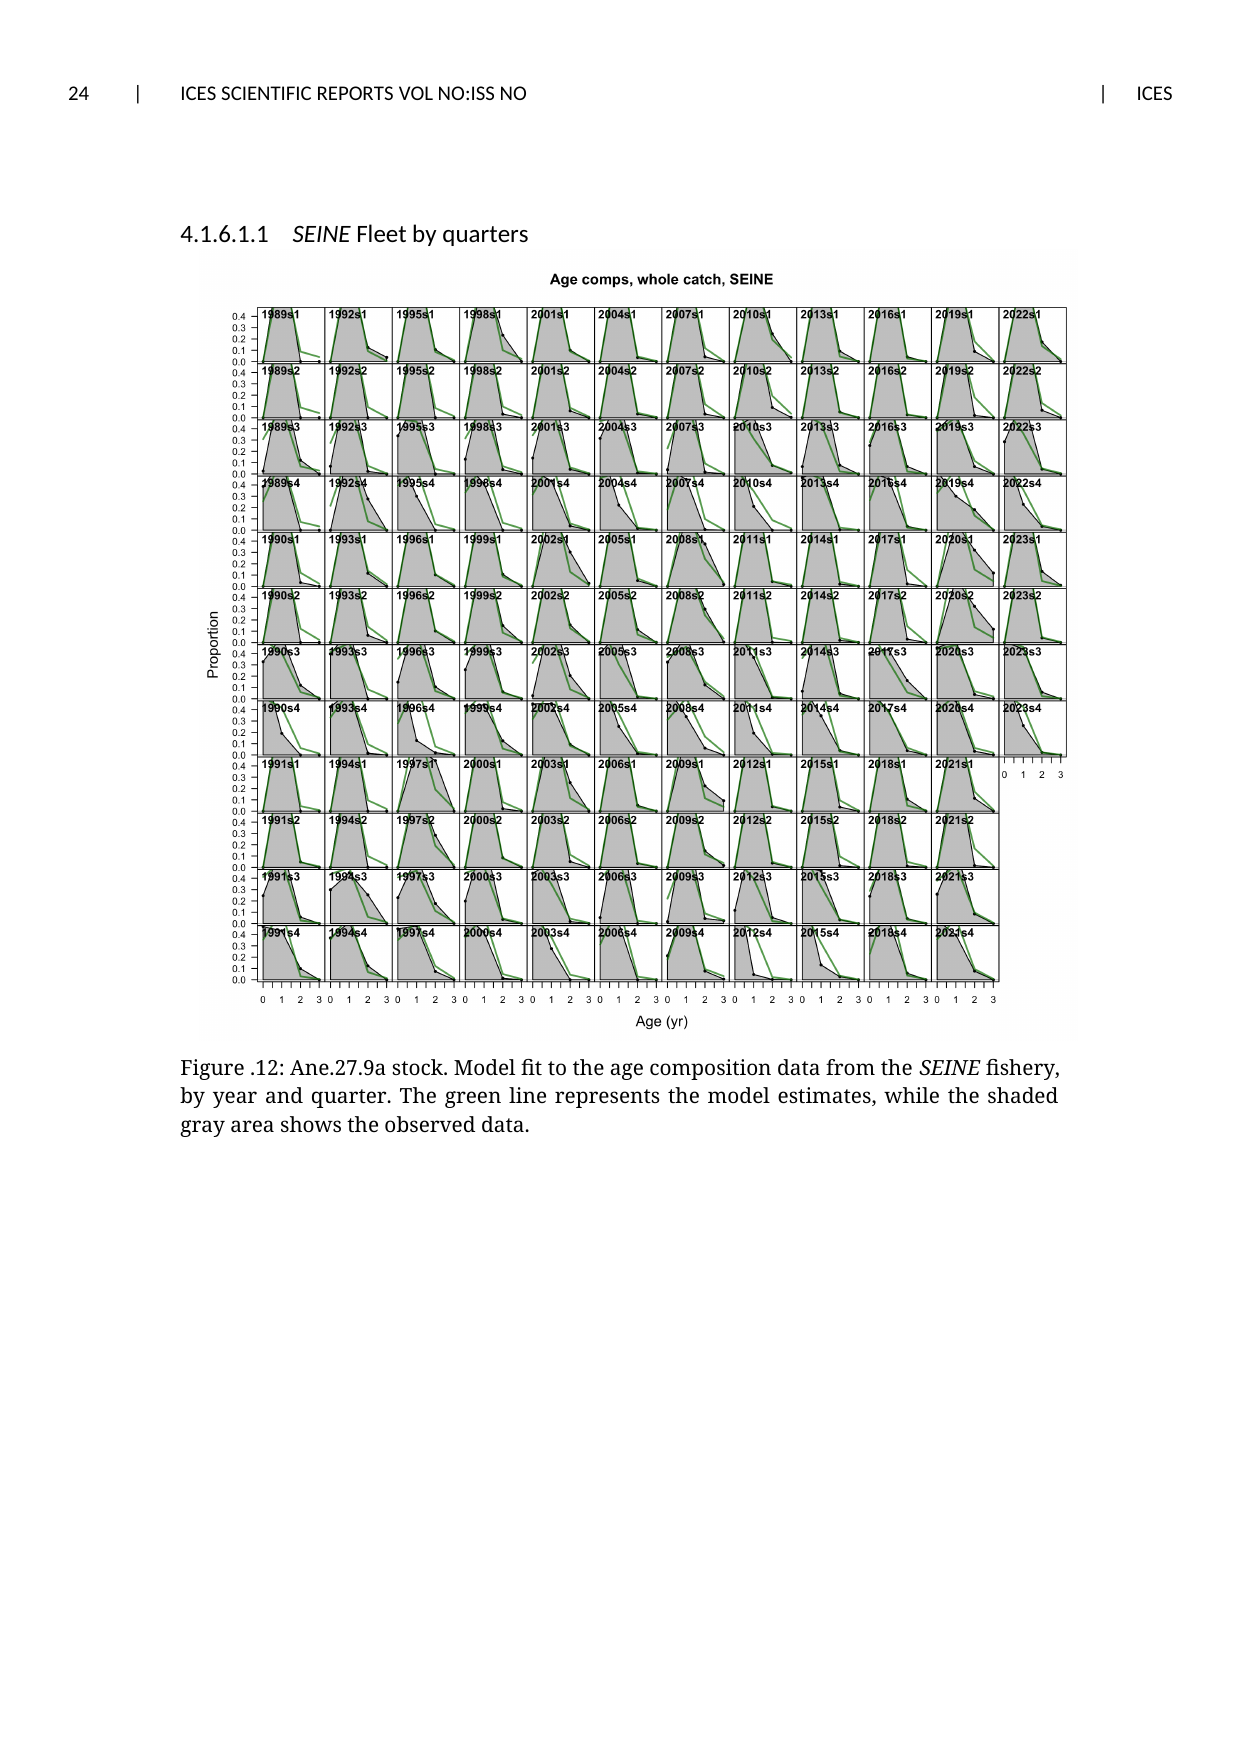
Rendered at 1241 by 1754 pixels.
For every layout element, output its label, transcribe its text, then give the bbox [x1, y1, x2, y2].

picture [198, 249, 1079, 1041]
subtitle SEINE Fleet by quarters [180, 218, 1060, 249]
text Figure .: Ane.27.9a stock. Model fit to the age composition data from the SEINE fishery, by year and quarter. The green line represents the model estimates, while the shaded gray area shows the observed data. [180, 1053, 1060, 1138]
